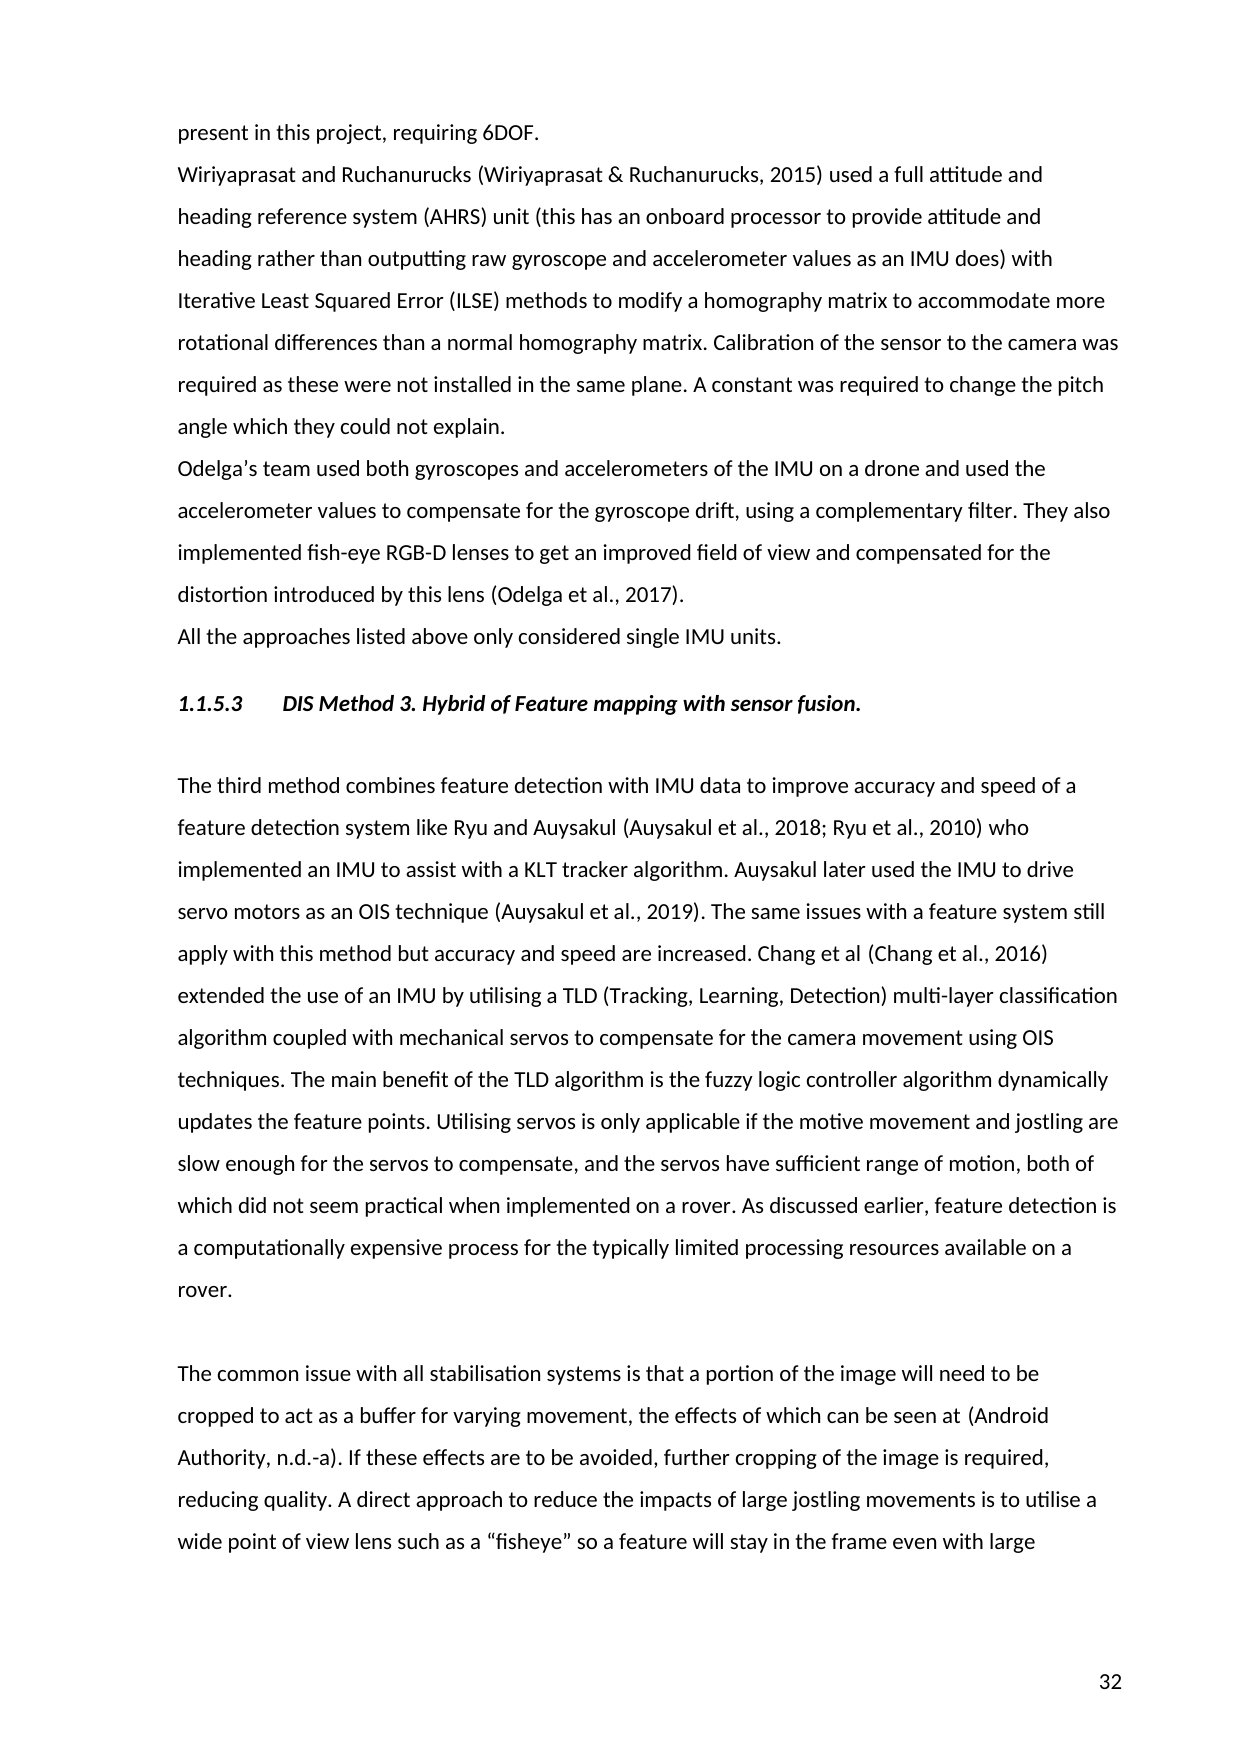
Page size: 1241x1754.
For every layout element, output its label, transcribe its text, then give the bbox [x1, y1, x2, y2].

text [177, 729, 1122, 1555]
subtitle DIS Method 3. Hybrid of Feature mapping with sensor fusion. [177, 689, 1122, 717]
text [177, 118, 1122, 650]
